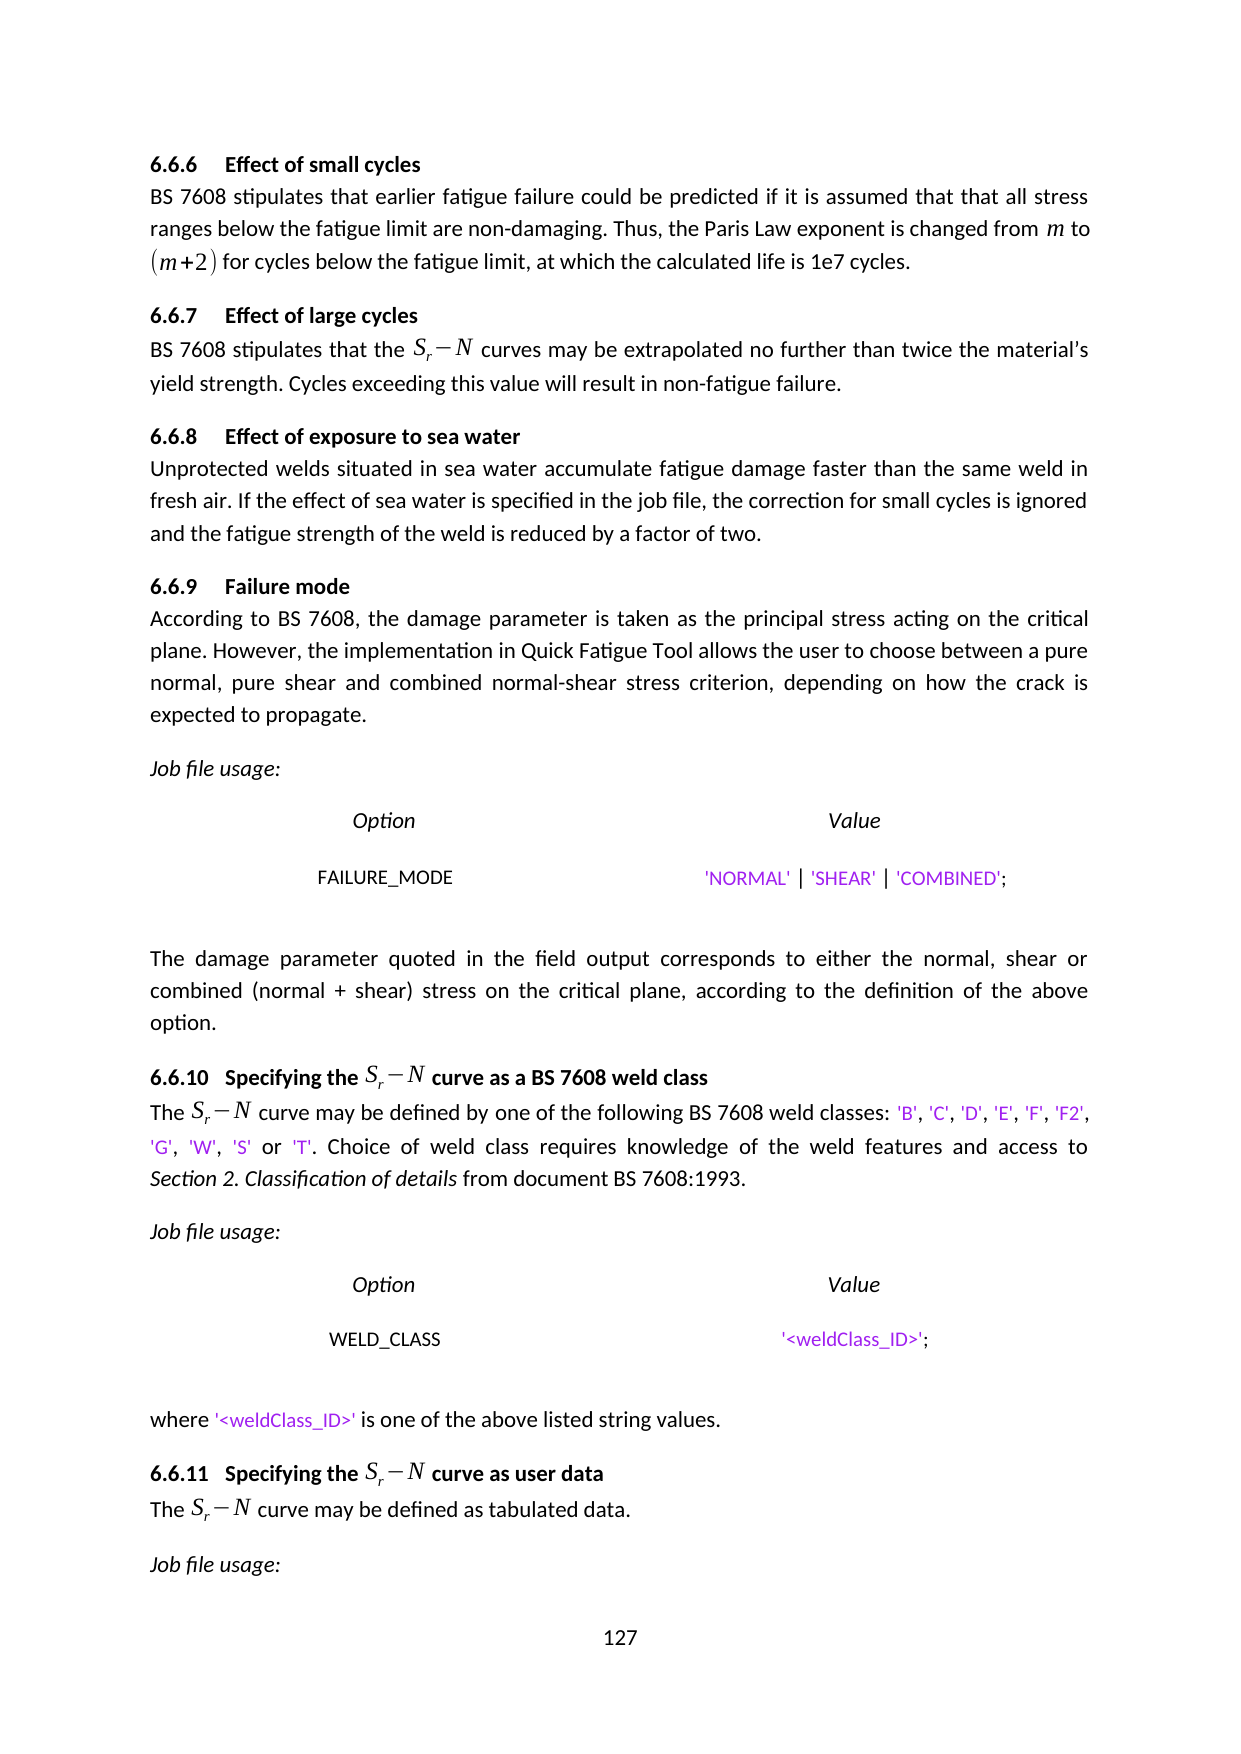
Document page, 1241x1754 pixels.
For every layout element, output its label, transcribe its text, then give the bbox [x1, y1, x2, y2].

text Unprotected welds situated in sea water accumulate fatigue damage faster than the same weld in fresh air. If the effect of sea water is specified in the job file, the correction for small cycles is ignored and the fatigue strength of the weld is reduced by a factor of two. [150, 454, 1090, 547]
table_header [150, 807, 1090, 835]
subtitle 6.6.6 Effect of small cycles [150, 150, 1090, 178]
text BS 7608 stipulates that earlier fatigue failure could be predicted if it is assumed that that all stress ranges below the fatigue limit are non-damaging. Thus, the Paris Law exponent is changed from to for cycles below the fatigue limit, at which the calculated life is 1e7 cycles. [150, 182, 1090, 277]
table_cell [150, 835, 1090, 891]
subtitle 6.6.8 Effect of exposure to sea water [150, 422, 1090, 450]
text Job file usage: [150, 754, 1090, 782]
subtitle 6.6.11 Specifying the curve as user data [150, 1458, 1090, 1489]
text According to BS 7608, the damage parameter is taken as the principal stress acting on the critical plane. However, the implementation in Quick Fatigue Tool allows the user to choose between a pure normal, pure shear and combined normal-shear stress criterion, depending on how the crack is expected to propagate. [150, 604, 1090, 729]
text BS 7608 stipulates that the curves may be extrapolated no further than twice the material’s yield strength. Cycles exceeding this value will result in non-fatigue failure. [150, 334, 1090, 397]
subtitle 6.6.10 Specifying the curve as a BS 7608 weld class [150, 1061, 1090, 1092]
text The curve may be defined as tabulated data. [150, 1493, 1090, 1525]
subtitle 6.6.7 Effect of large cycles [150, 302, 1090, 329]
text The curve may be defined by one of the following BS 7608 weld classes: 'B', 'C', 'D', 'E', 'F', 'F2', 'G', 'W', 'S' or 'T'. Choice of weld class requires knowledge of the weld features and access to Section 2. Classification of details from document BS 7608:1993. [150, 1097, 1090, 1192]
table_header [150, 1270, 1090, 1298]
text The damage parameter quoted in the field output corresponds to either the normal, shear or combined (normal + shear) stress on the critical plane, according to the definition of the above option. [150, 944, 1090, 1036]
subtitle 6.6.9 Failure mode [150, 572, 1090, 600]
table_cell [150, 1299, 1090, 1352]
text Job file usage: [150, 1217, 1090, 1245]
text where '<weldClass_ID>' is one of the above listed string values. [150, 1405, 1090, 1433]
text Job file usage: [150, 1550, 1090, 1578]
